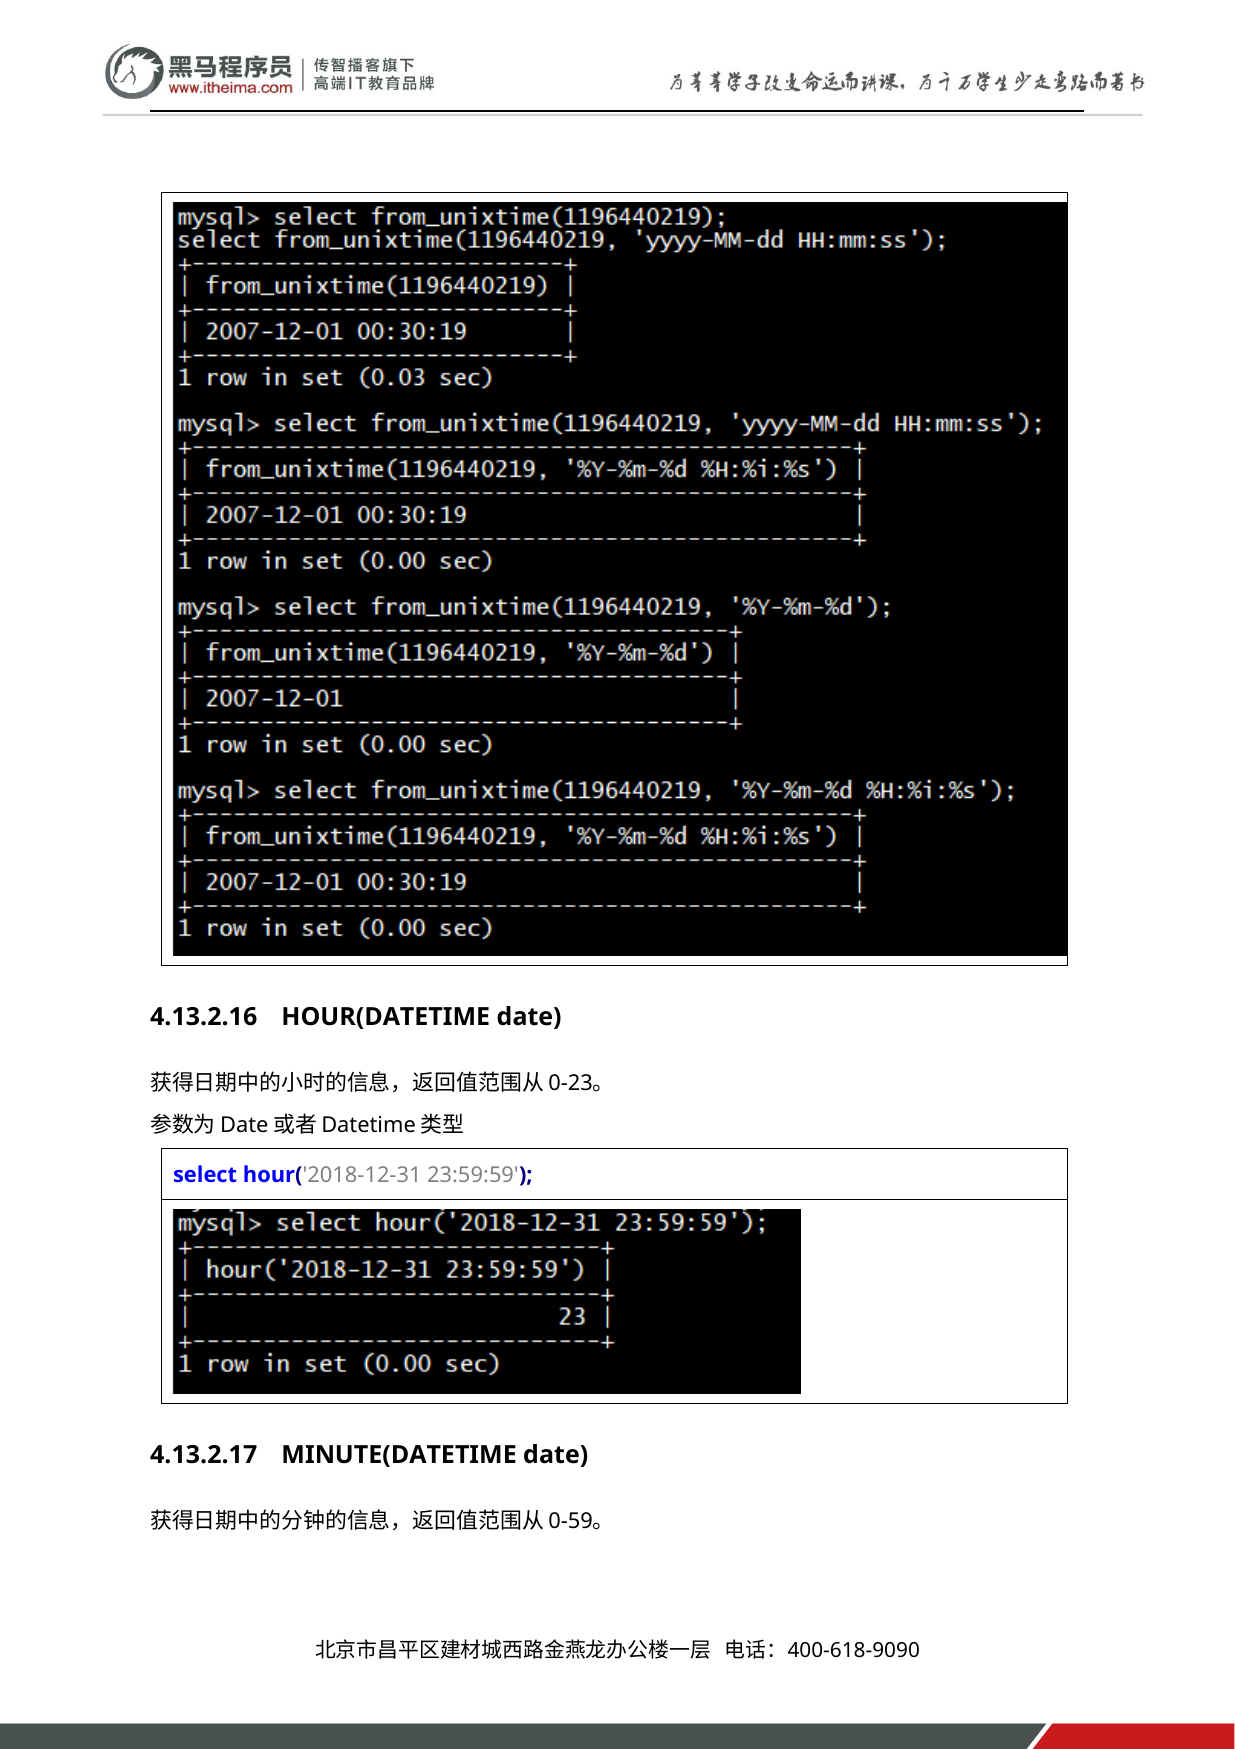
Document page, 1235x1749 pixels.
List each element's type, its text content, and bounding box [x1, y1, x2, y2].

text 获得日期中的分钟的信息，返回值范围从0-59。 [150, 1503, 1084, 1535]
text 参数为Date或者Datetime类型 [150, 1107, 1084, 1139]
picture [0, 0, 1235, 123]
subtitle HOUR(DATETIME date) [150, 999, 1084, 1033]
picture [172, 1209, 801, 1394]
picture [172, 202, 1068, 956]
picture [0, 1664, 1235, 1749]
subtitle MINUTE(DATETIME date) [150, 1437, 1084, 1471]
table_cell [162, 1200, 1067, 1403]
table_cell [162, 193, 1067, 965]
text 获得日期中的小时的信息，返回值范围从0-23。 [150, 1065, 1084, 1097]
table_header select hour('2018-12-31 23:59:59'); [162, 1149, 1067, 1198]
